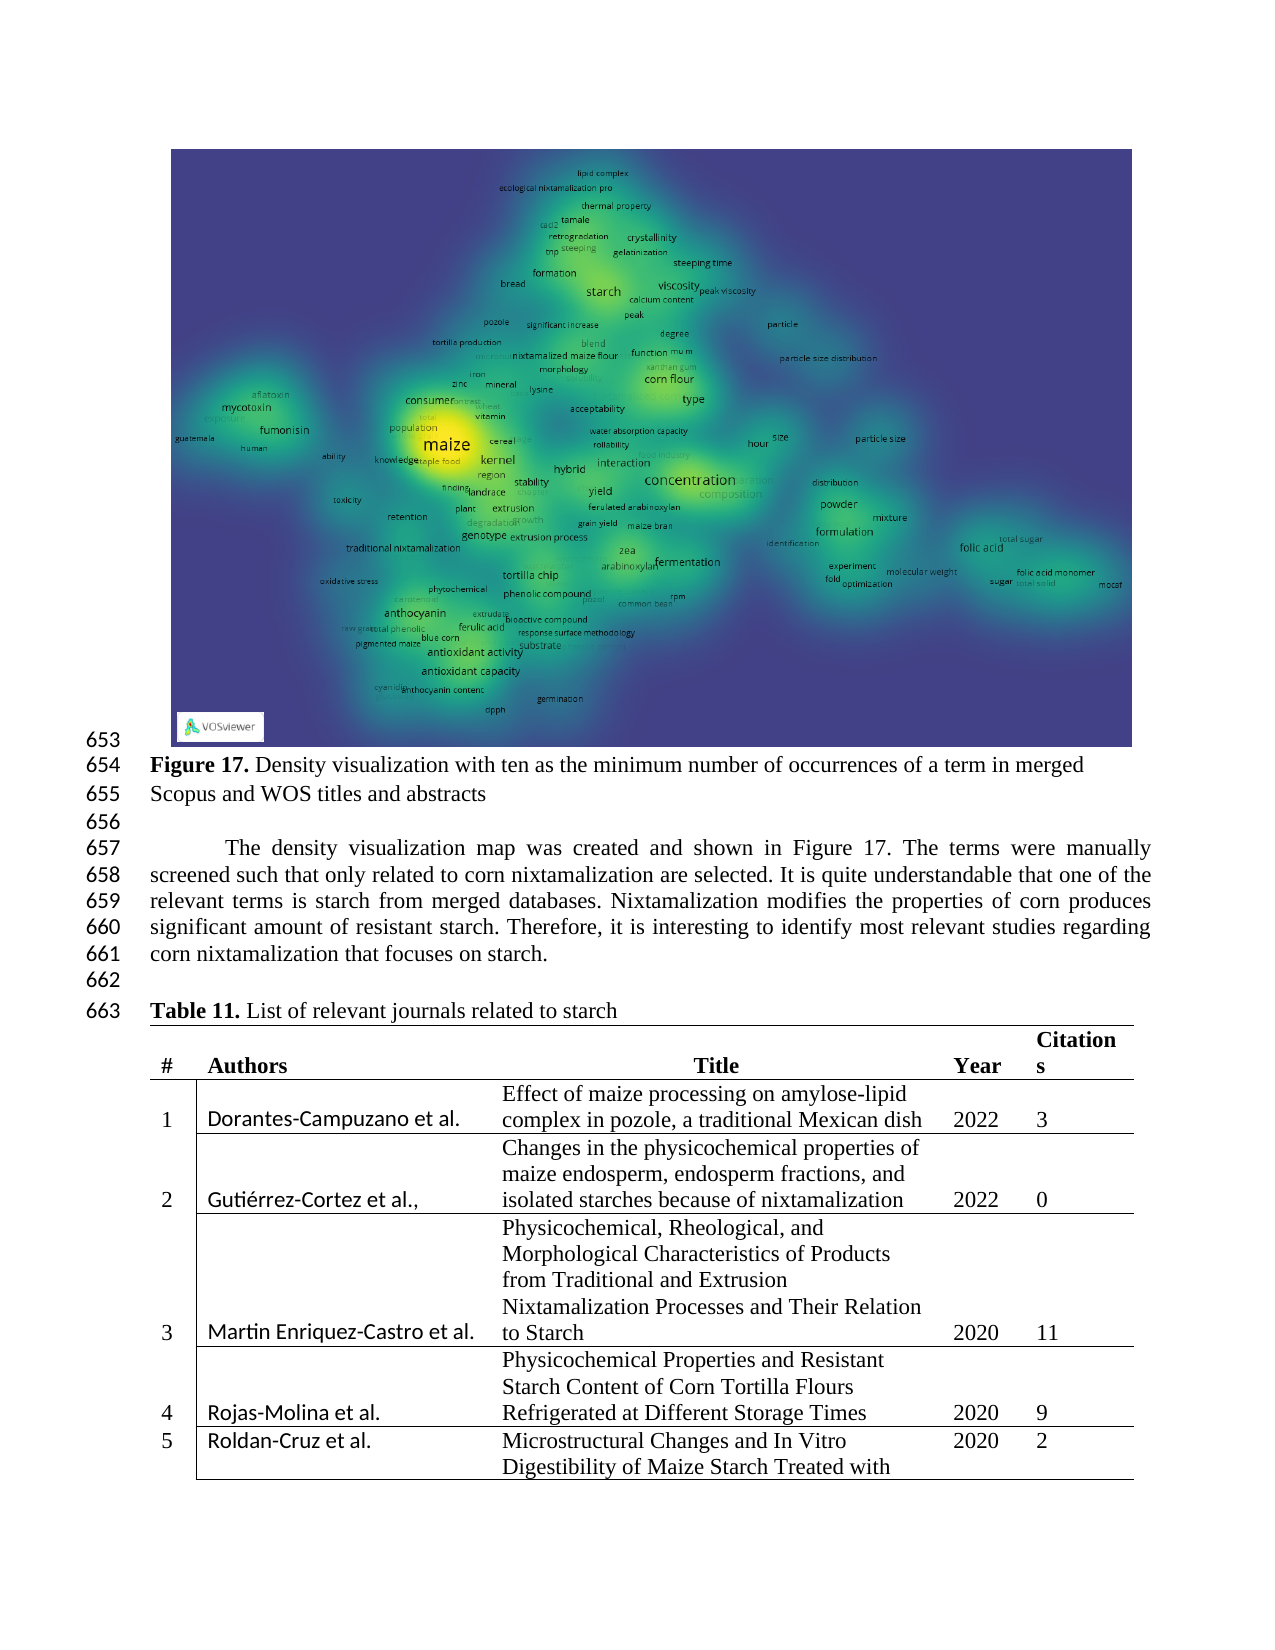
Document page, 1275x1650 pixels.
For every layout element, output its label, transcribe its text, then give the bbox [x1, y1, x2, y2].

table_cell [491, 1427, 942, 1479]
table_cell 2020 [942, 1214, 1025, 1346]
table_cell Physicochemical Properties and Resistant Starch Content of Corn Tortilla Flours Refrigerated at Different Storage Times [491, 1347, 942, 1426]
table_cell 0 [1025, 1134, 1134, 1213]
table_cell 5 [150, 1426, 196, 1479]
table_cell [197, 1347, 491, 1426]
table_cell 9 [1025, 1347, 1134, 1426]
table_cell 3 [150, 1213, 196, 1346]
table_cell Effect of maize processing on amylose-lipid complex in pozole, a traditional Mexican dish [491, 1080, 942, 1133]
table_cell [197, 1080, 491, 1133]
table_cell 2022 [942, 1134, 1025, 1213]
table_cell 11 [1025, 1214, 1134, 1346]
text The density visualization map was created and shown in Figure 17. The terms were manually screened such that only related to corn nixtamalization are selected. It is quite understandable that one of the relevant terms is starch from merged databases. Nixtamalization modifies the properties of corn produces significant amount of resistant starch. Therefore, it is interesting to identify most relevant studies regarding corn nixtamalization that focuses on starch. [150, 834, 1153, 966]
table_header Citations [1025, 1026, 1134, 1079]
table_cell Changes in the physicochemical properties of maize endosperm, endosperm fractions, and isolated starches because of nixtamalization [491, 1134, 942, 1213]
table_cell 4 [150, 1346, 196, 1426]
table_cell [197, 1427, 491, 1479]
table_cell [197, 1134, 491, 1213]
table_cell 3 [1025, 1080, 1134, 1133]
table_cell 2020 [942, 1347, 1025, 1426]
table_cell Physicochemical, Rheological, and Morphological Characteristics of Products from Traditional and Extrusion Nixtamalization Processes and Their Relation to Starch [491, 1214, 942, 1346]
table_cell 1 [150, 1080, 196, 1133]
table_cell 2022 [942, 1080, 1025, 1133]
table_cell 2 [150, 1133, 196, 1213]
table_cell 2 [1025, 1427, 1134, 1479]
table_header # [150, 1026, 196, 1079]
subtitle Table 11. List of relevant journals related to starch [150, 997, 1153, 1023]
subtitle Figure 17. Density visualization with ten as the minimum number of occurrences of a term in merged Scopus and WOS titles and abstracts [150, 751, 1153, 806]
table_header Authors [196, 1026, 491, 1079]
table_header Year [942, 1026, 1025, 1079]
table_cell [197, 1214, 491, 1346]
picture [171, 149, 1132, 747]
table_header Title [491, 1026, 942, 1079]
table_cell 2020 [942, 1427, 1025, 1479]
